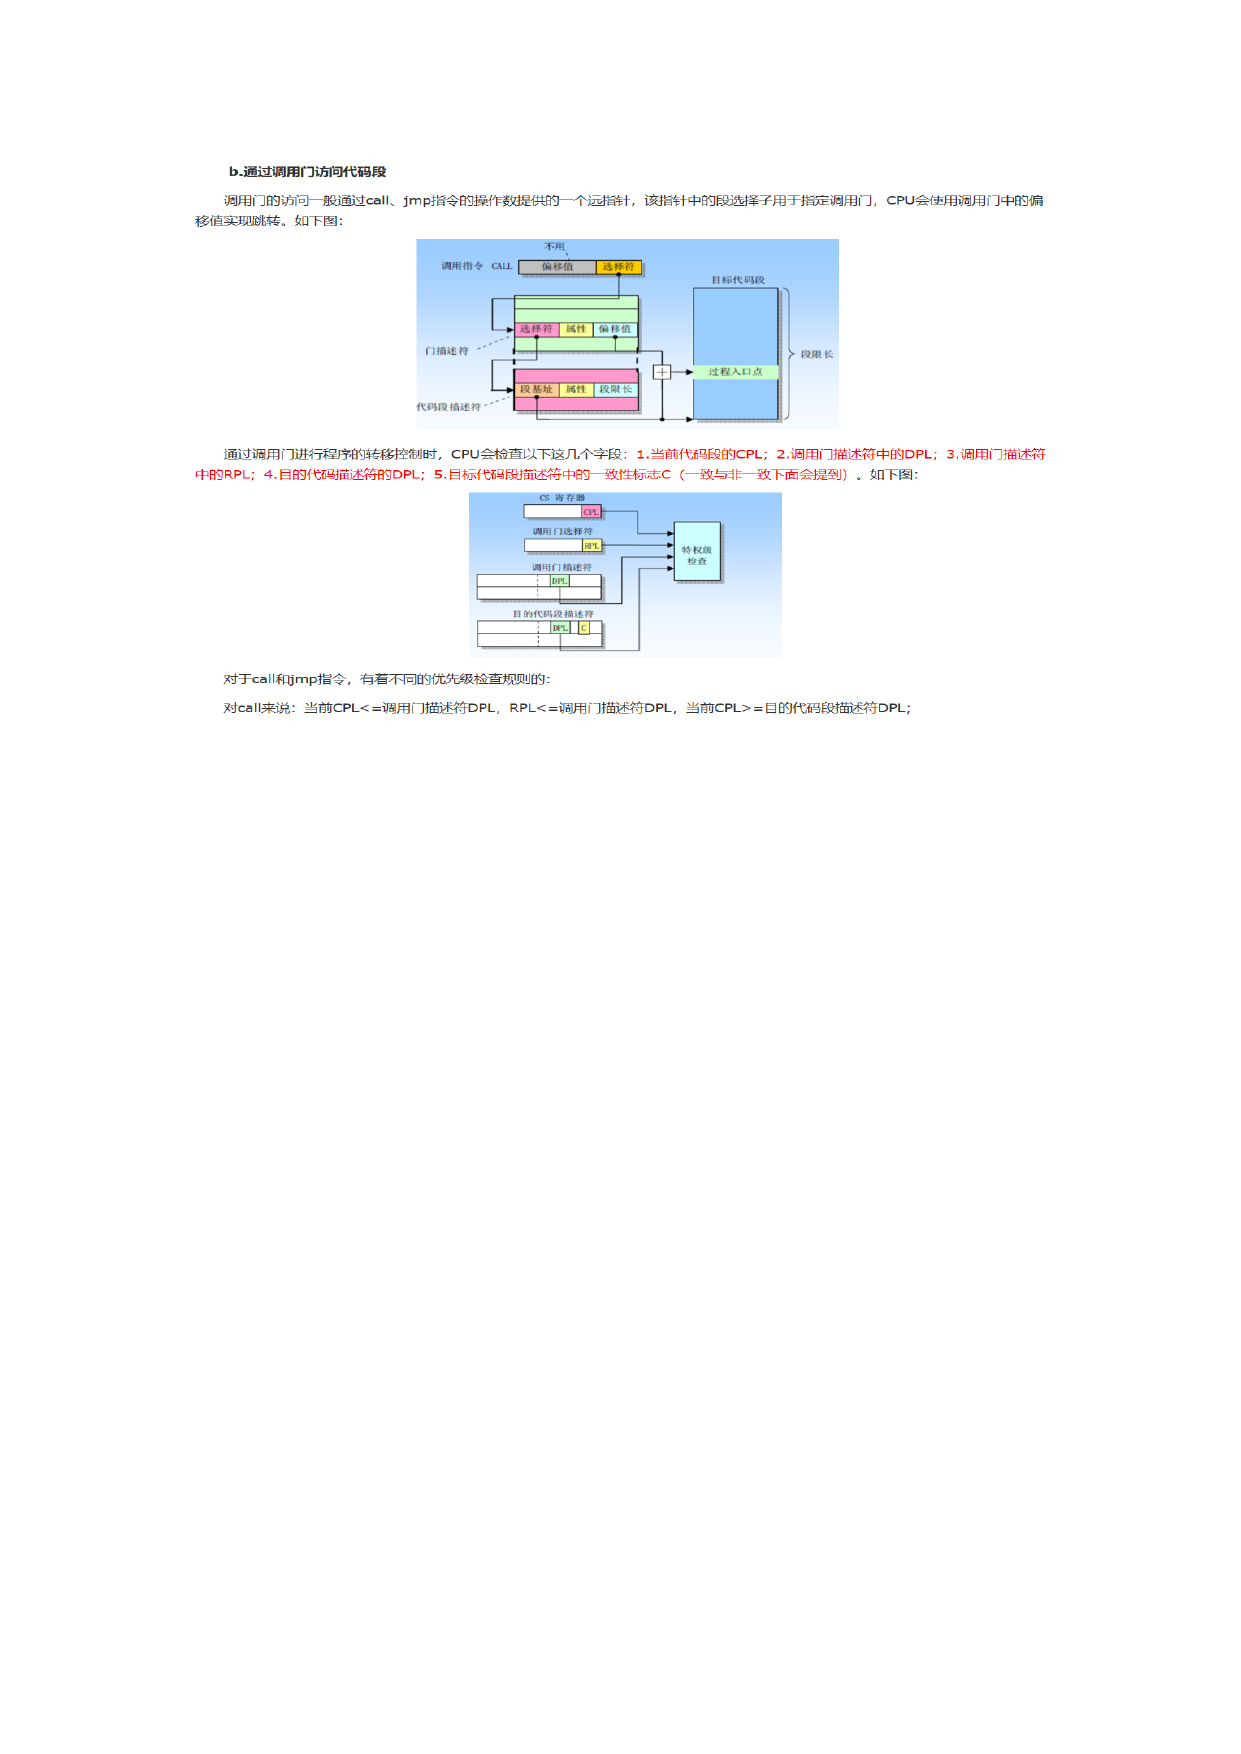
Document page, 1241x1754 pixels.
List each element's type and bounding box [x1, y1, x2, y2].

picture [187, 162, 1053, 717]
